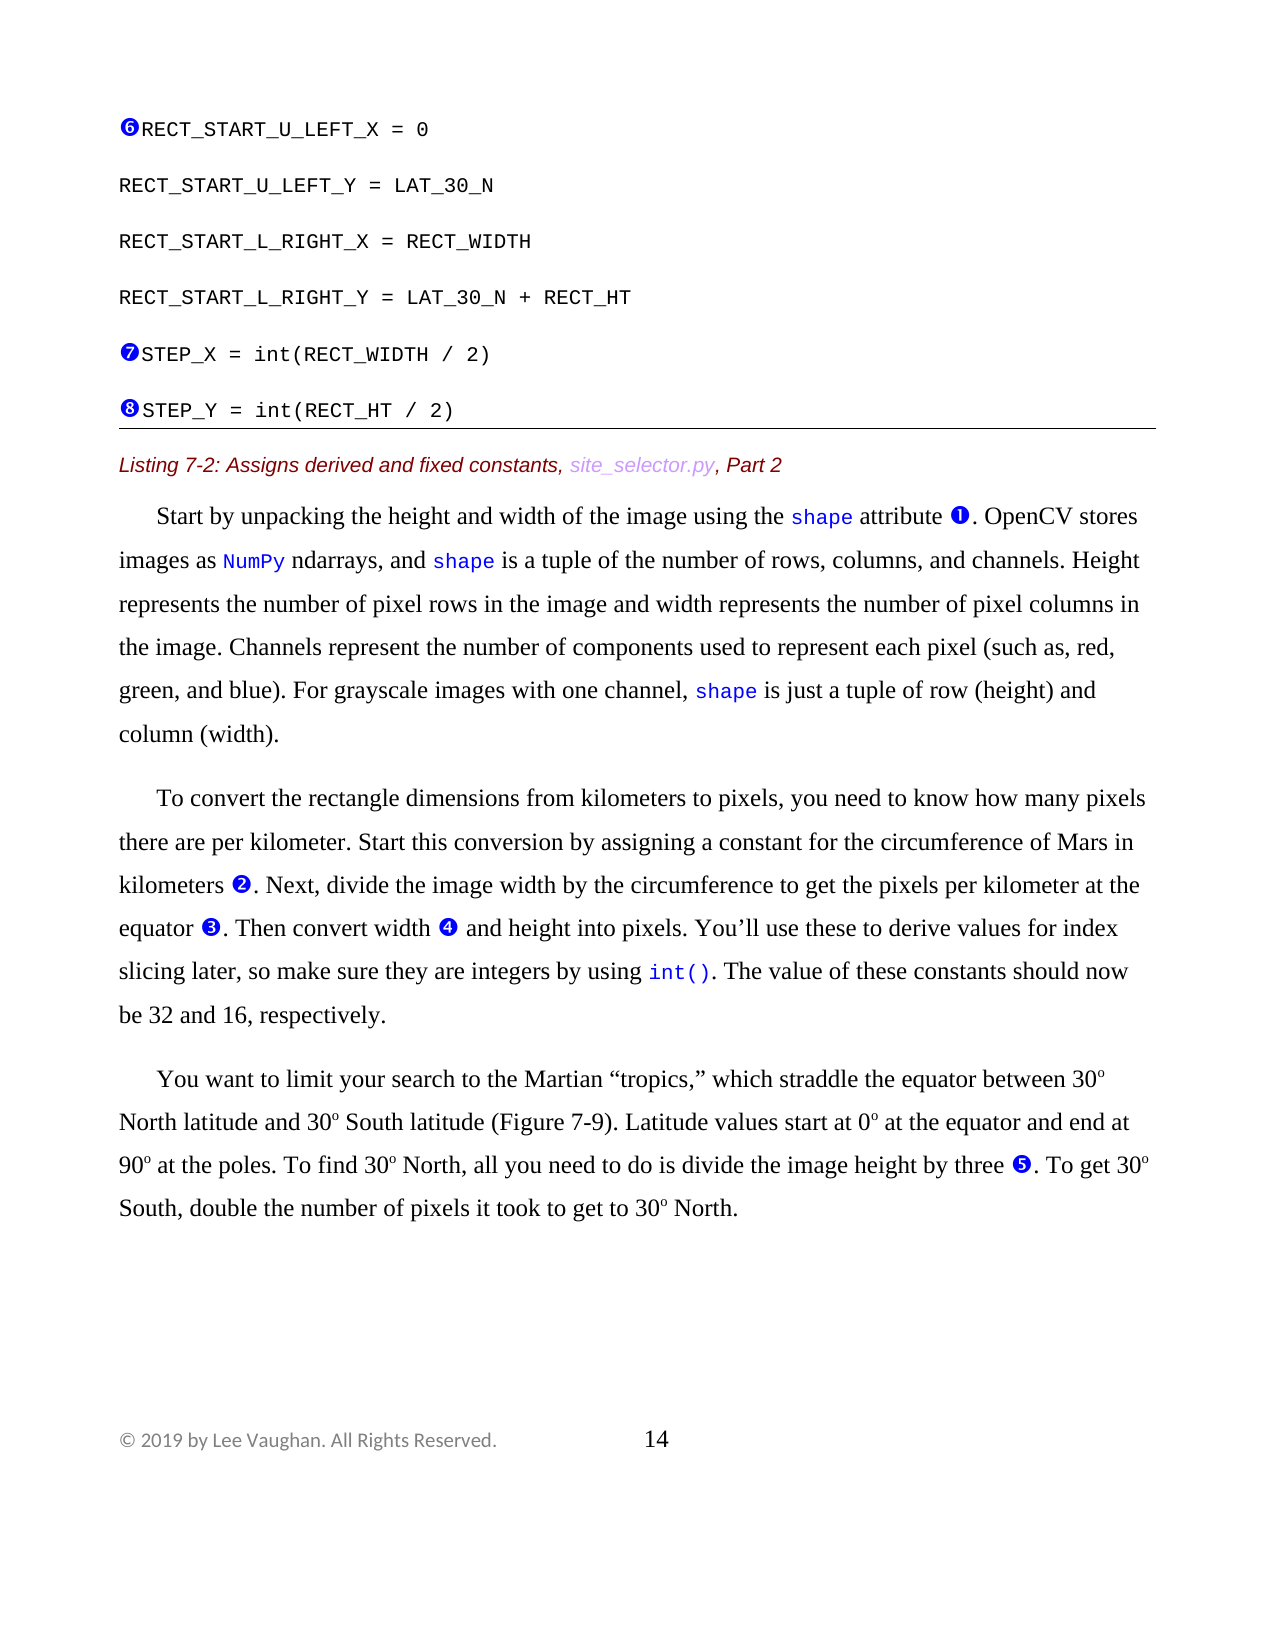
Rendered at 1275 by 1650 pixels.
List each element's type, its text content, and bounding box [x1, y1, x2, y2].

text RECT_START_U_LEFT_X = 0 [118, 118, 1156, 142]
text RECT_START_L_RIGHT_X = RECT_WIDTH [118, 231, 1156, 255]
text Start by unpacking the height and width of the image using the shape attribute . OpenCV stores images as NumPy ndarrays, and shape is a tuple of the number of rows, columns, and channels. Height represents the number of pixel rows in the image and width represents the number of pixel columns in the image. Channels represent the number of components used to represent each pixel (such as, red, green, and blue). For grayscale images with one channel, shape is just a tuple of row (height) and column (width). [118, 501, 1156, 748]
text RECT_START_U_LEFT_Y = LAT_30_N [118, 175, 1156, 198]
list Listing 7-2: Assigns derived and fixed constants, site_selector.py, Part 2 [118, 453, 1156, 477]
text STEP_X = int(RECT_WIDTH / 2) [118, 343, 1156, 367]
text To convert the rectangle dimensions from kilometers to pixels, you need to know how many pixels there are per kilometer. Start this conversion by assigning a constant for the circumference of Mars in kilometers . Next, divide the image width by the circumference to get the pixels per kilometer at the equator . Then convert width and height into pixels. You’ll use these to derive values for index slicing later, so make sure they are integers by using int(). The value of these constants should now be 32 and 16, respectively. [118, 783, 1156, 1029]
text STEP_Y = int(RECT_HT / 2) [118, 400, 1156, 429]
text RECT_START_L_RIGHT_Y = LAT_30_N + RECT_HT [118, 287, 1156, 311]
text You want to limit your search to the Martian “tropics,” which straddle the equator between 30o North latitude and 30o South latitude (Figure 7-9). Latitude values start at 0o at the equator and end at 90o at the poles. To find 30o North, all you need to do is divide the image height by three . To get 30o South, double the number of pixels it took to get to 30o North. [118, 1064, 1156, 1222]
